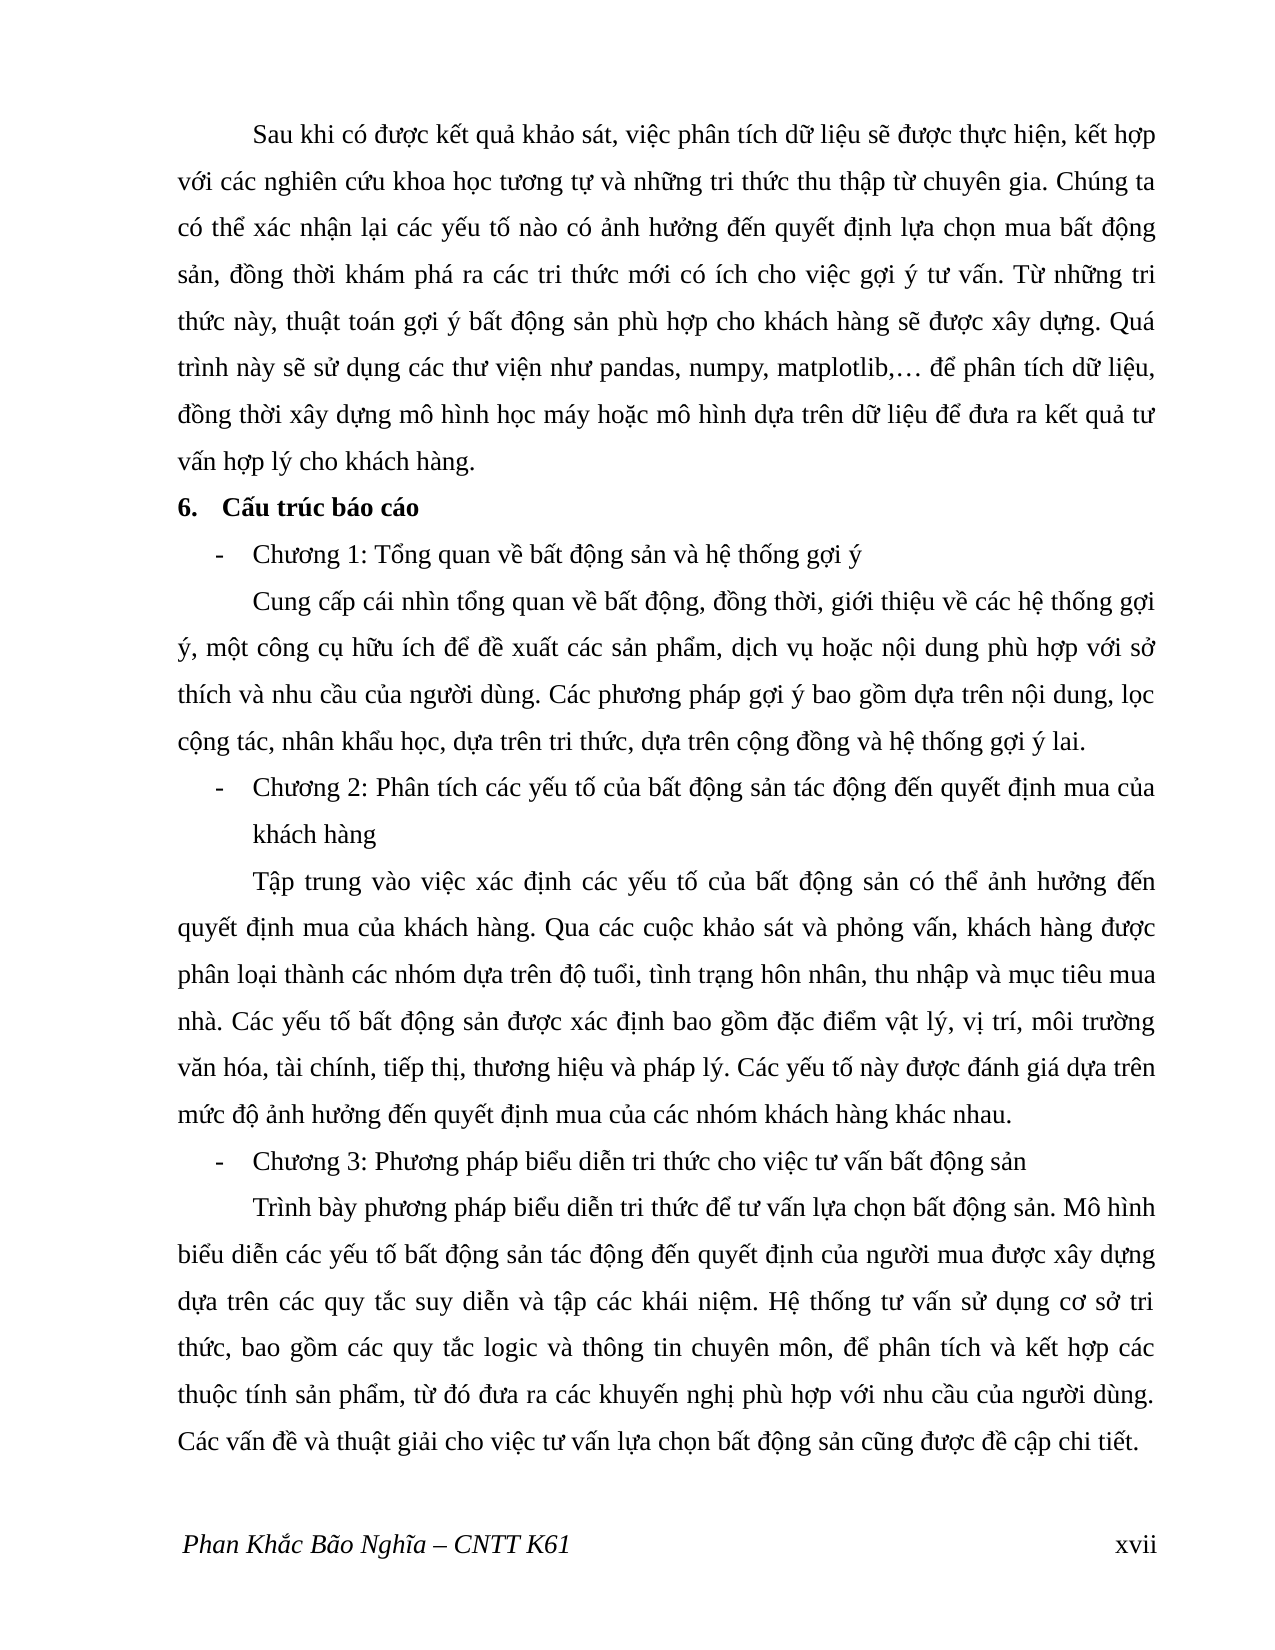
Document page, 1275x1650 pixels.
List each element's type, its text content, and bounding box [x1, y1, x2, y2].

list Cấu trúc báo cáo [177, 491, 1157, 523]
text Sau khi có được kết quả khảo sát, việc phân tích dữ liệu sẽ được thực hiện, kết hợp với các nghiên cứu khoa học tương tự và những tri thức thu thập từ chuyên gia. Chúng ta có thể xác nhận lại các yếu tố nào có ảnh hưởng đến quyết định lựa chọn mua bất động sản, đồng thời khám phá ra các tri thức mới có ích cho việc gợi ý tư vấn. Từ những tri thức này, thuật toán gợi ý bất động sản phù hợp cho khách hàng sẽ được xây dựng. Quá trình này sẽ sử dụng các thư viện như pandas, numpy, matplotlib,… để phân tích dữ liệu, đồng thời xây dựng mô hình học máy hoặc mô hình dựa trên dữ liệu để đưa ra kết quả tư vấn hợp lý cho khách hàng. [177, 118, 1157, 476]
text Tập trung vào việc xác định các yếu tố của bất động sản có thể ảnh hưởng đến quyết định mua của khách hàng. Qua các cuộc khảo sát và phỏng vấn, khách hàng được phân loại thành các nhóm dựa trên độ tuổi, tình trạng hôn nhân, thu nhập và mục tiêu mua nhà. Các yếu tố bất động sản được xác định bao gồm đặc điểm vật lý, vị trí, môi trường văn hóa, tài chính, tiếp thị, thương hiệu và pháp lý. Các yếu tố này được đánh giá dựa trên mức độ ảnh hưởng đến quyết định mua của các nhóm khách hàng khác nhau. [177, 865, 1157, 1129]
list Chương 1: Tổng quan về bất động sản và hệ thống gợi ý [215, 538, 1157, 569]
list Chương 3: Phương pháp biểu diễn tri thức cho việc tư vấn bất động sản [215, 1145, 1157, 1176]
text Cung cấp cái nhìn tổng quan về bất động, đồng thời, giới thiệu về các hệ thống gợi ý, một công cụ hữu ích để đề xuất các sản phẩm, dịch vụ hoặc nội dung phù hợp với sở thích và nhu cầu của người dùng. Các phương pháp gợi ý bao gồm dựa trên nội dung, lọc cộng tác, nhân khẩu học, dựa trên tri thức, dựa trên cộng đồng và hệ thống gợi ý lai. [177, 585, 1157, 756]
text Trình bày phương pháp biểu diễn tri thức để tư vấn lựa chọn bất động sản. Mô hình biểu diễn các yếu tố bất động sản tác động đến quyết định của người mua được xây dựng dựa trên các quy tắc suy diễn và tập các khái niệm. Hệ thống tư vấn sử dụng cơ sở tri thức, bao gồm các quy tắc logic và thông tin chuyên môn, để phân tích và kết hợp các thuộc tính sản phẩm, từ đó đưa ra các khuyến nghị phù hợp với nhu cầu của người dùng. Các vấn đề và thuật giải cho việc tư vấn lựa chọn bất động sản cũng được đề cập chi tiết. [177, 1191, 1157, 1456]
list Chương 2: Phân tích các yếu tố của bất động sản tác động đến quyết định mua của khách hàng [215, 771, 1157, 849]
